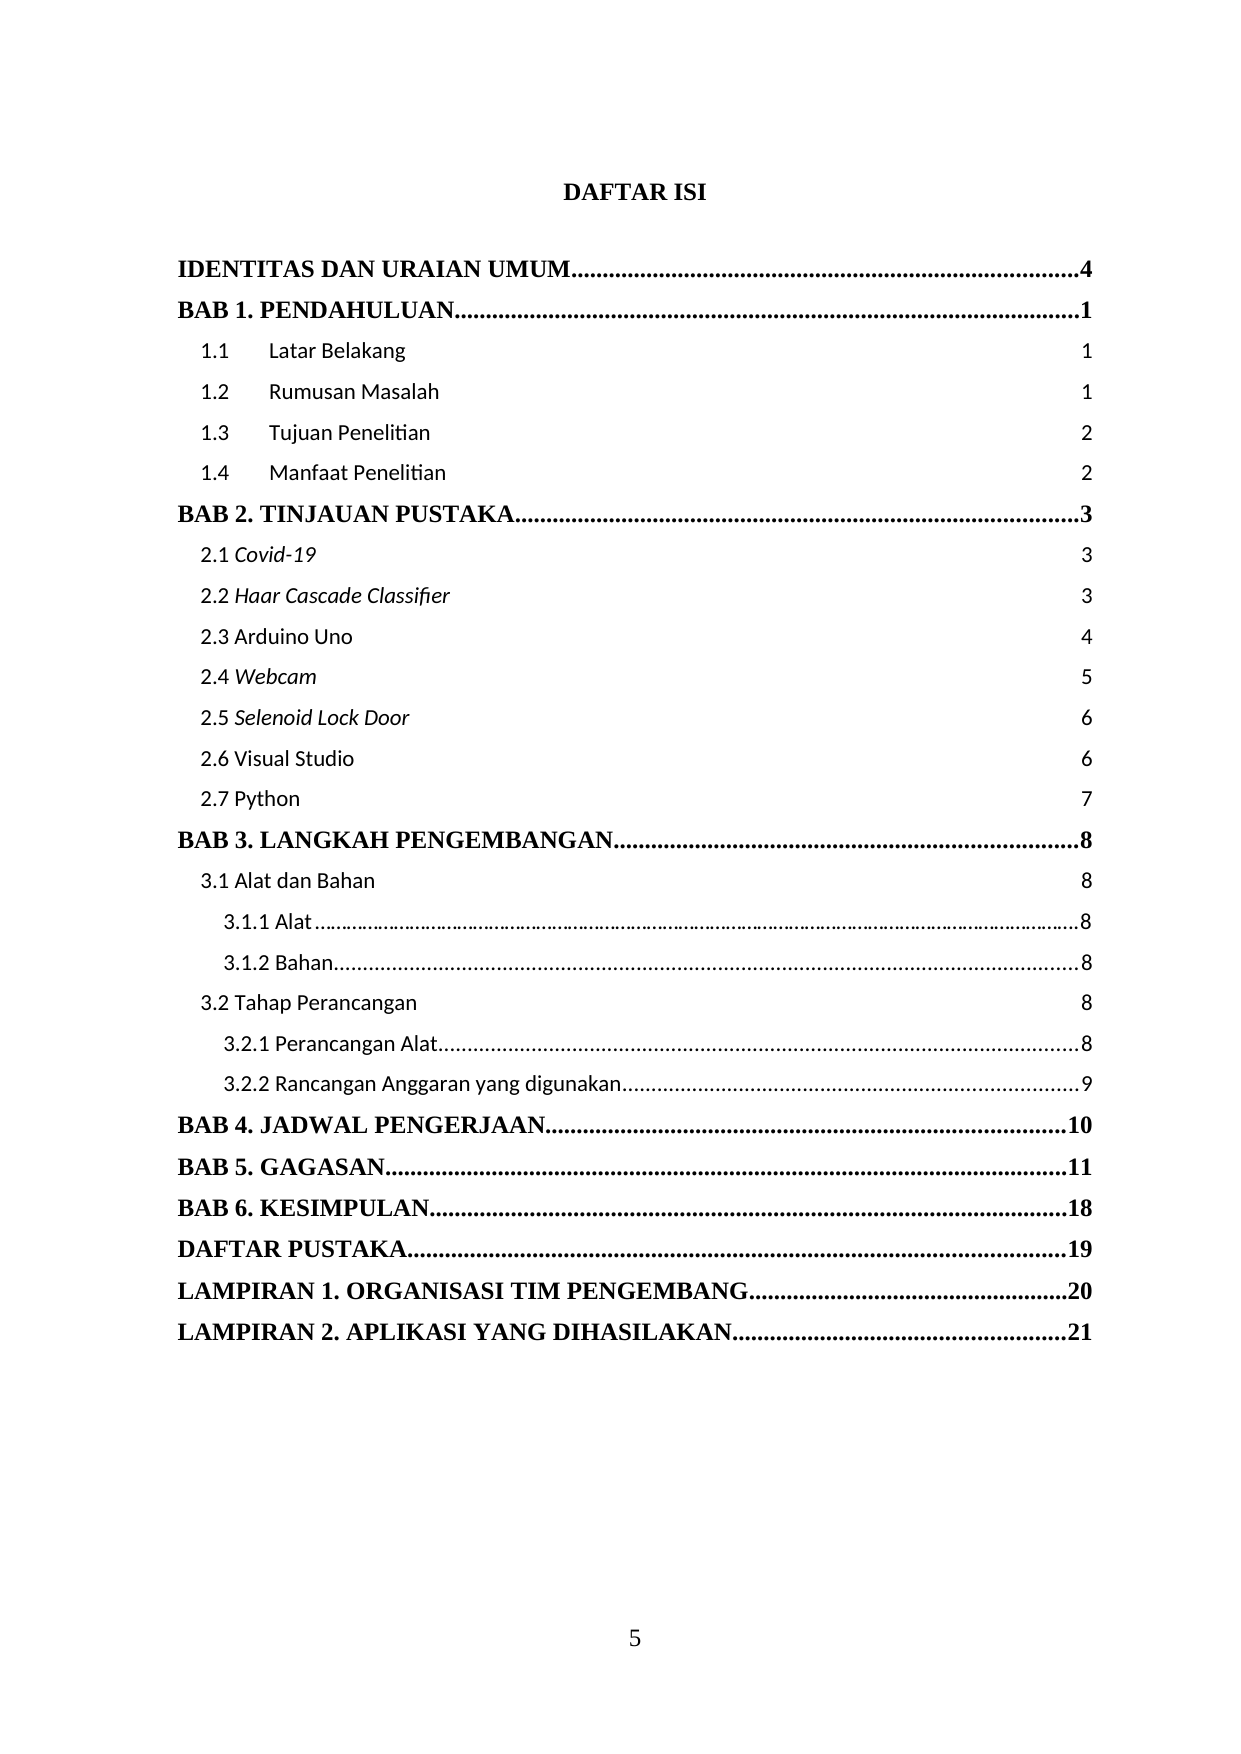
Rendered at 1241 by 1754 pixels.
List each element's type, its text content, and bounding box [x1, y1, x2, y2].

text DAFTAR ISI [177, 177, 1092, 206]
